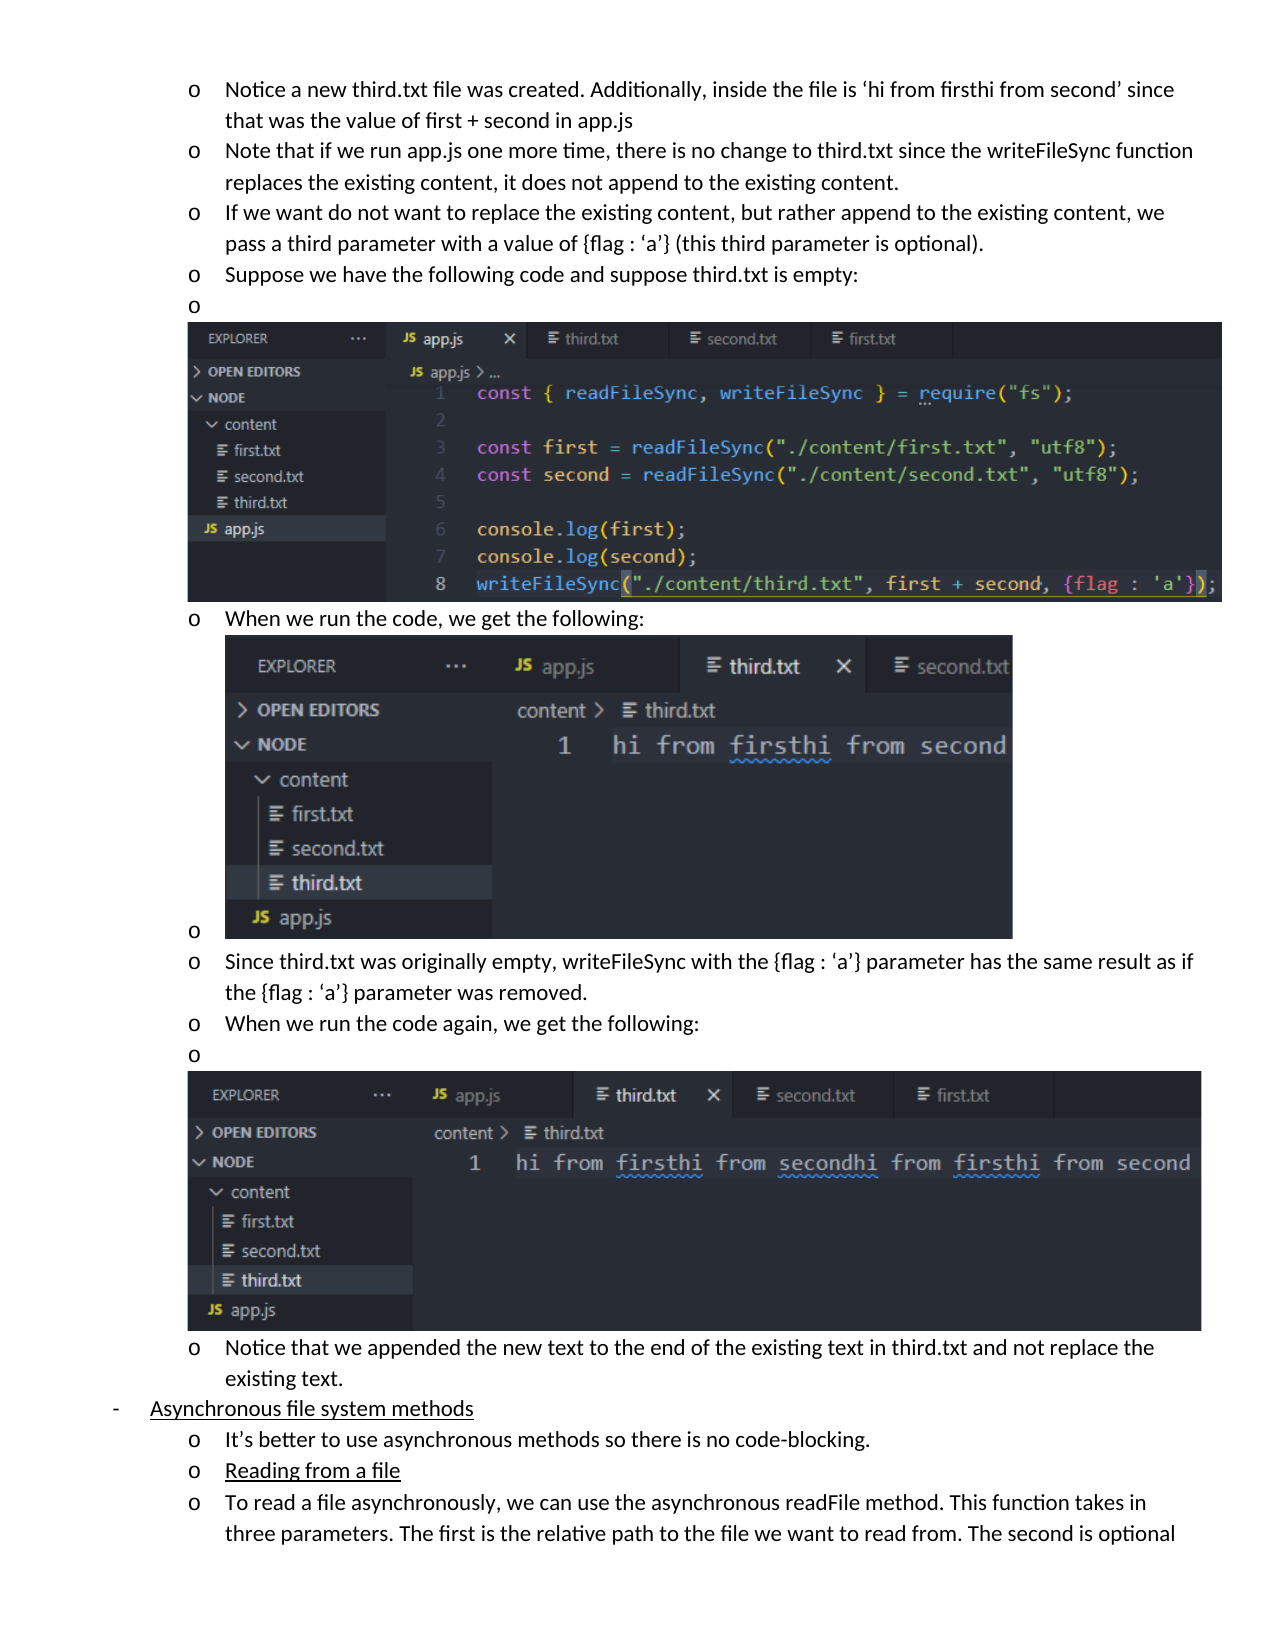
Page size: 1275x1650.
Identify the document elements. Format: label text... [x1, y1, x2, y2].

list When we run the code, we get the following: [187, 604, 1200, 633]
picture [187, 322, 1222, 602]
list Notice that we appended the new text to the end of the existing text in third.txt and not replace the existing text. [187, 1333, 1200, 1392]
picture [187, 1071, 1202, 1331]
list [187, 1488, 1200, 1547]
picture [225, 635, 1013, 939]
list Notice a new third.txt file was created. Additionally, inside the file is ‘hi from firsthi from second’ since that was the value of first + second in app.js [187, 75, 1200, 134]
list If we want do not want to replace the existing content, but rather append to the existing content, we pass a third parameter with a value of {flag : ‘a’} (this third parameter is optional). [187, 198, 1200, 257]
list Note that if we run app.js one more time, there is no change to third.txt since the writeFileSync function replaces the existing content, it does not append to the existing content. [187, 137, 1200, 196]
list When we run the code again, we get the following: [187, 1009, 1200, 1038]
list Since third.txt was originally empty, writeFileSync with the {flag : ‘a’} parameter has the same result as if the {flag : ‘a’} parameter was removed. [187, 947, 1200, 1007]
list Asynchronous file system methods [112, 1394, 1200, 1422]
list It’s better to use asynchronous methods so there is no code-blocking. [187, 1425, 1200, 1454]
list Reading from a file [187, 1456, 1200, 1485]
list Suppose we have the following code and suppose third.txt is empty: [187, 260, 1200, 289]
